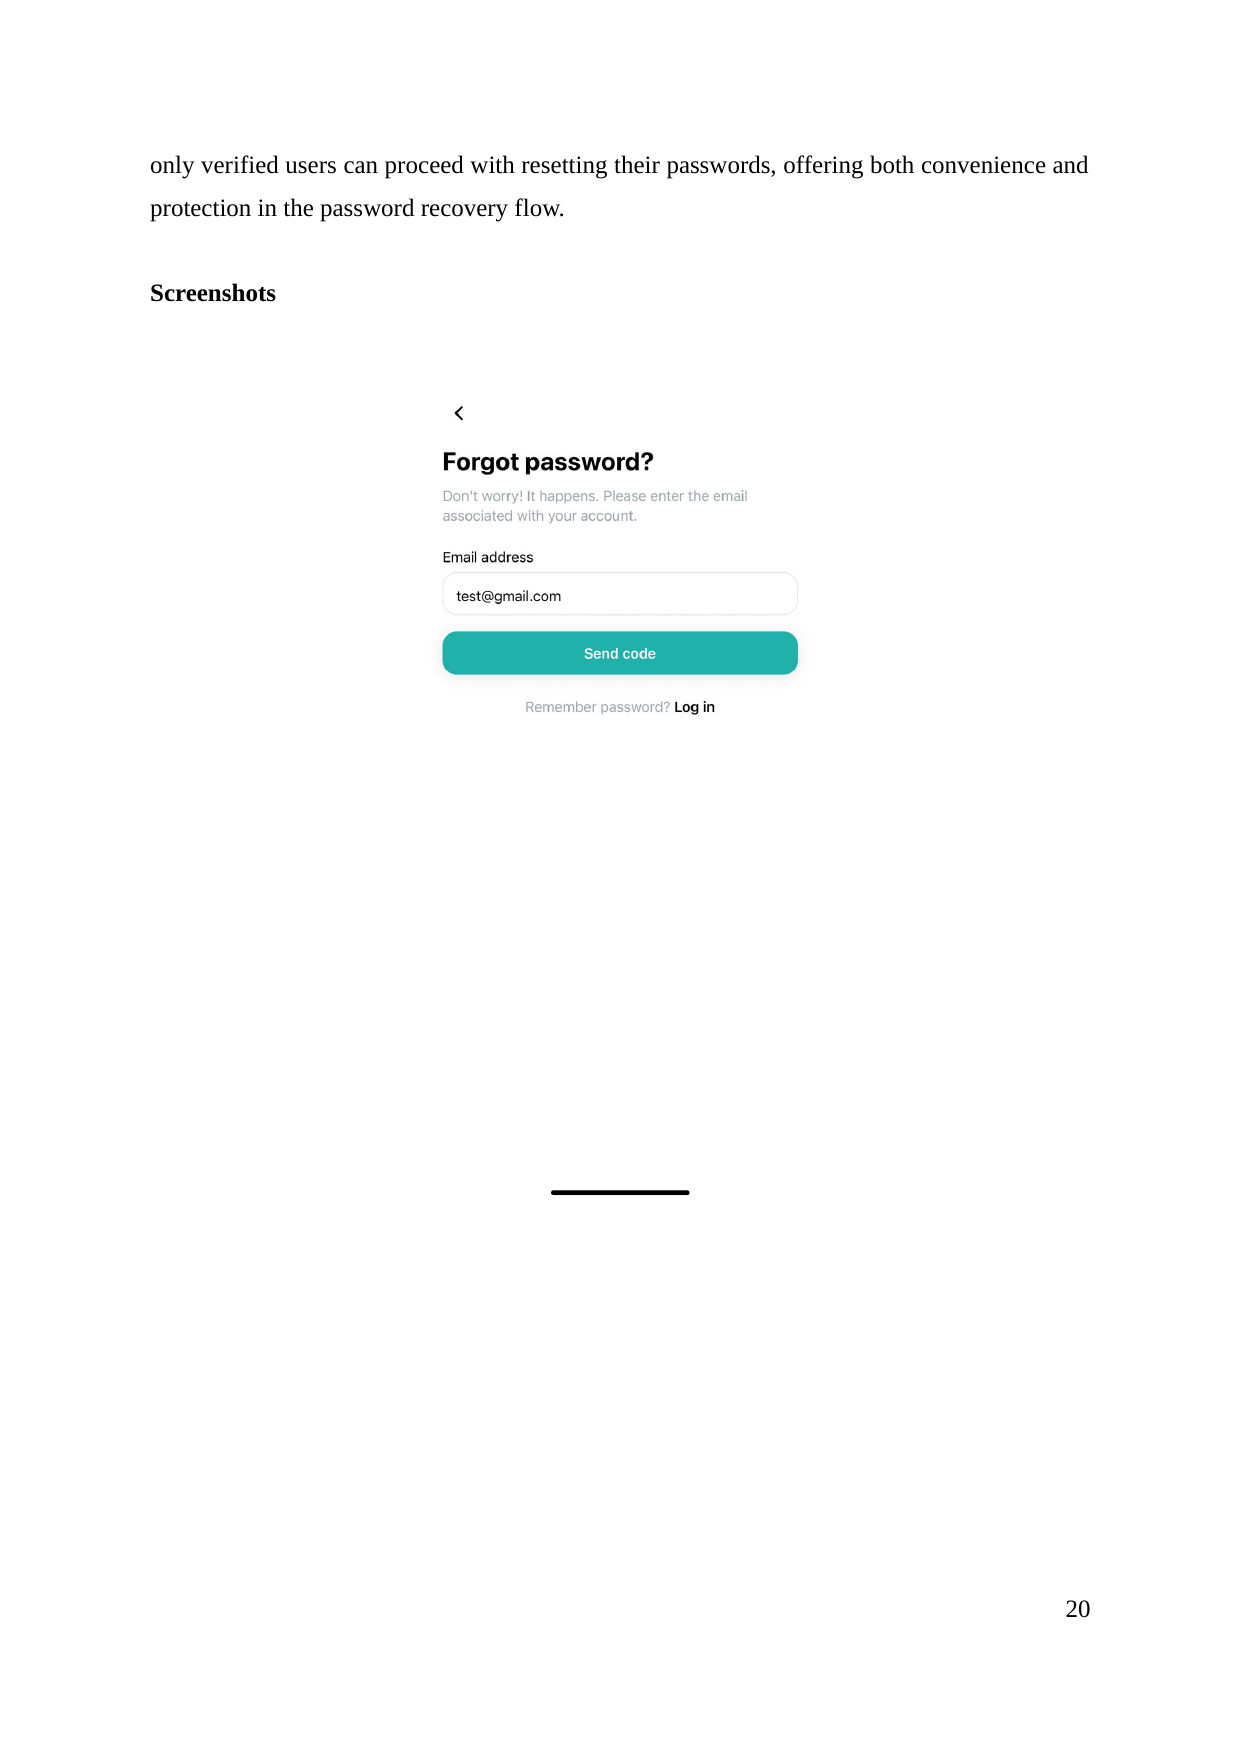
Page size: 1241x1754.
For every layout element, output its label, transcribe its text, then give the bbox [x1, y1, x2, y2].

text Screenshots [150, 278, 1090, 307]
picture [426, 362, 814, 1202]
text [150, 150, 1090, 222]
